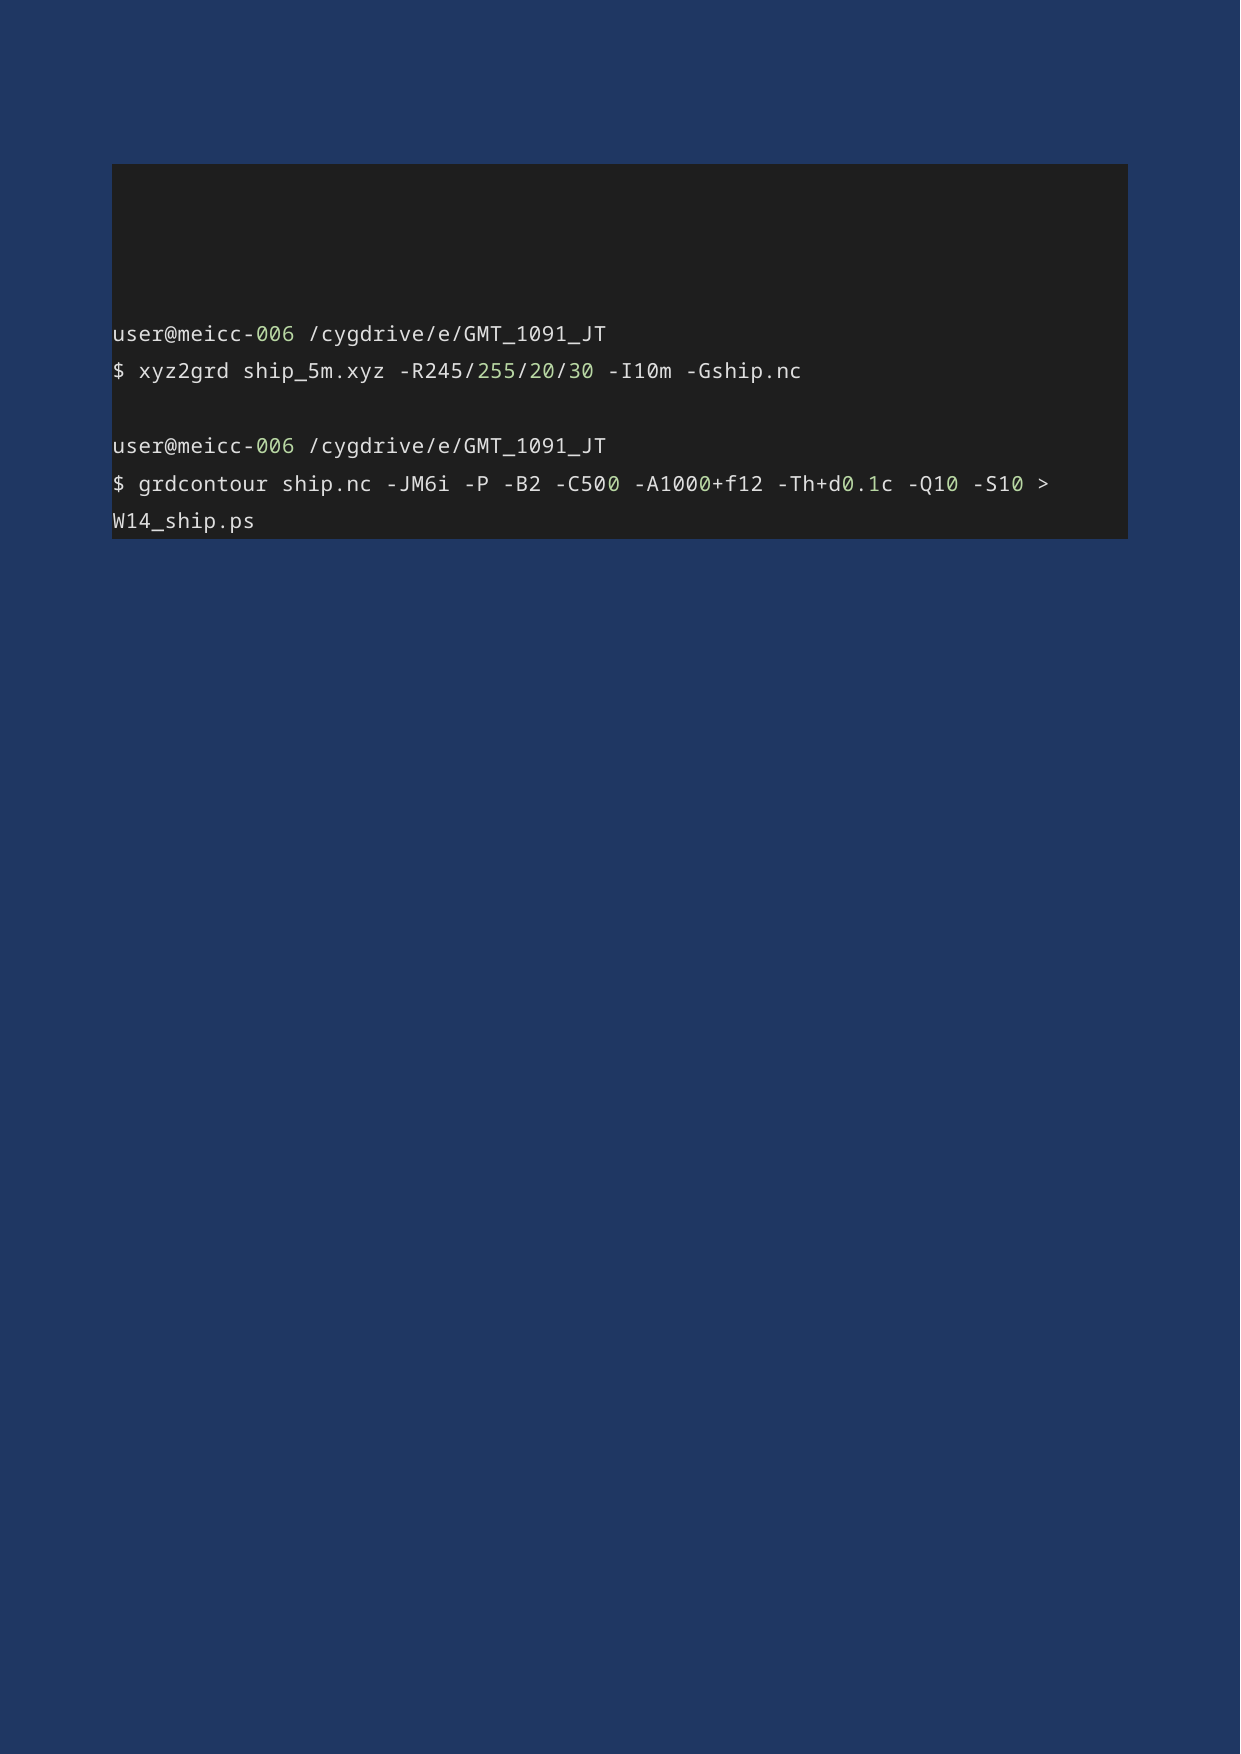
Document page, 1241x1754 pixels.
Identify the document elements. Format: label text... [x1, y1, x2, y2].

text $ xyz2grd ship_5m.xyz -R245/255/20/30 -I10m -Gship.nc [112, 352, 1128, 389]
text user@meicc-006 /cygdrive/e/GMT_1091_JT [112, 314, 1128, 352]
text $ grdcontour ship.nc -JM6i -P -B2 -C500 -A1000+f12 -Th+d0.1c -Q10 -S10 > W14_ship.ps [112, 464, 1128, 539]
text user@meicc-006 /cygdrive/e/GMT_1091_JT [112, 427, 1128, 464]
